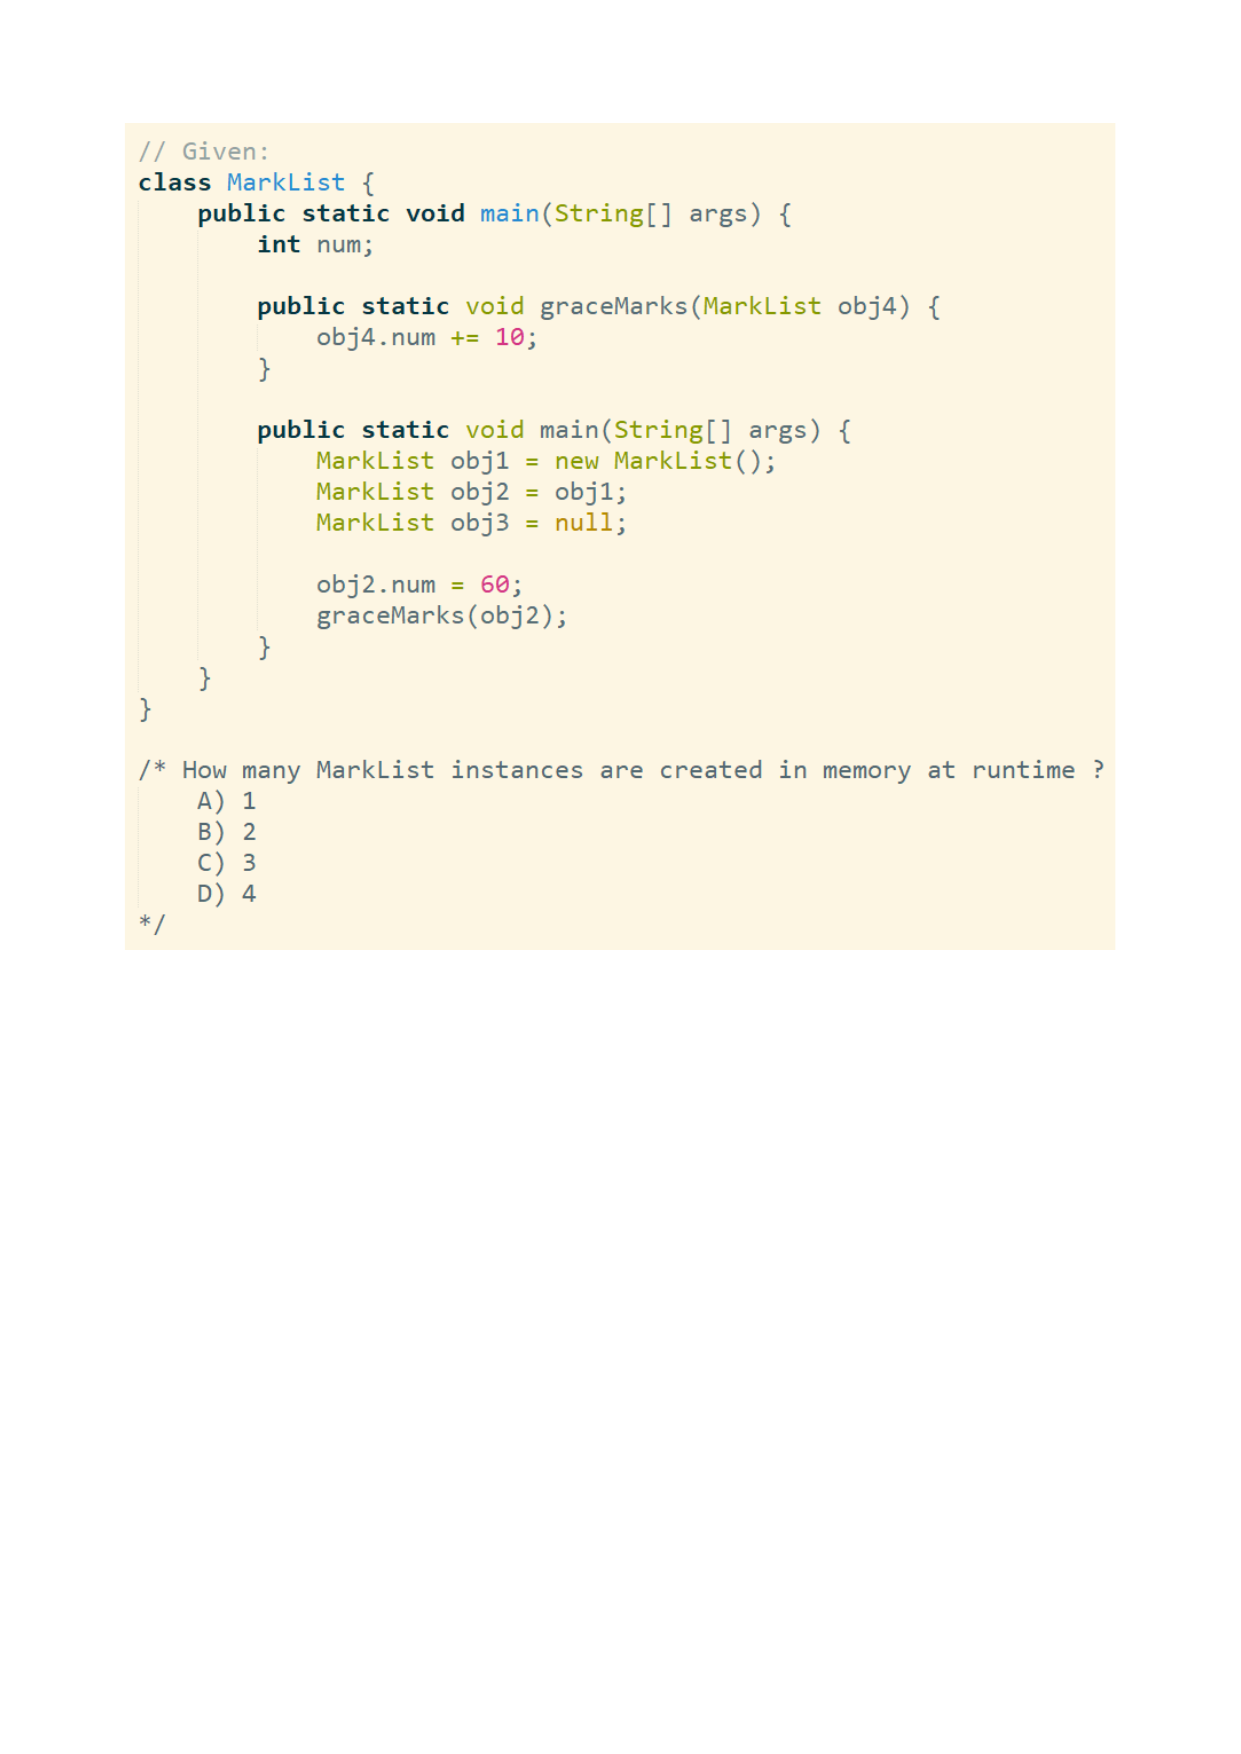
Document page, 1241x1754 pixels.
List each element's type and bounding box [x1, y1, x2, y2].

picture [124, 123, 1116, 950]
